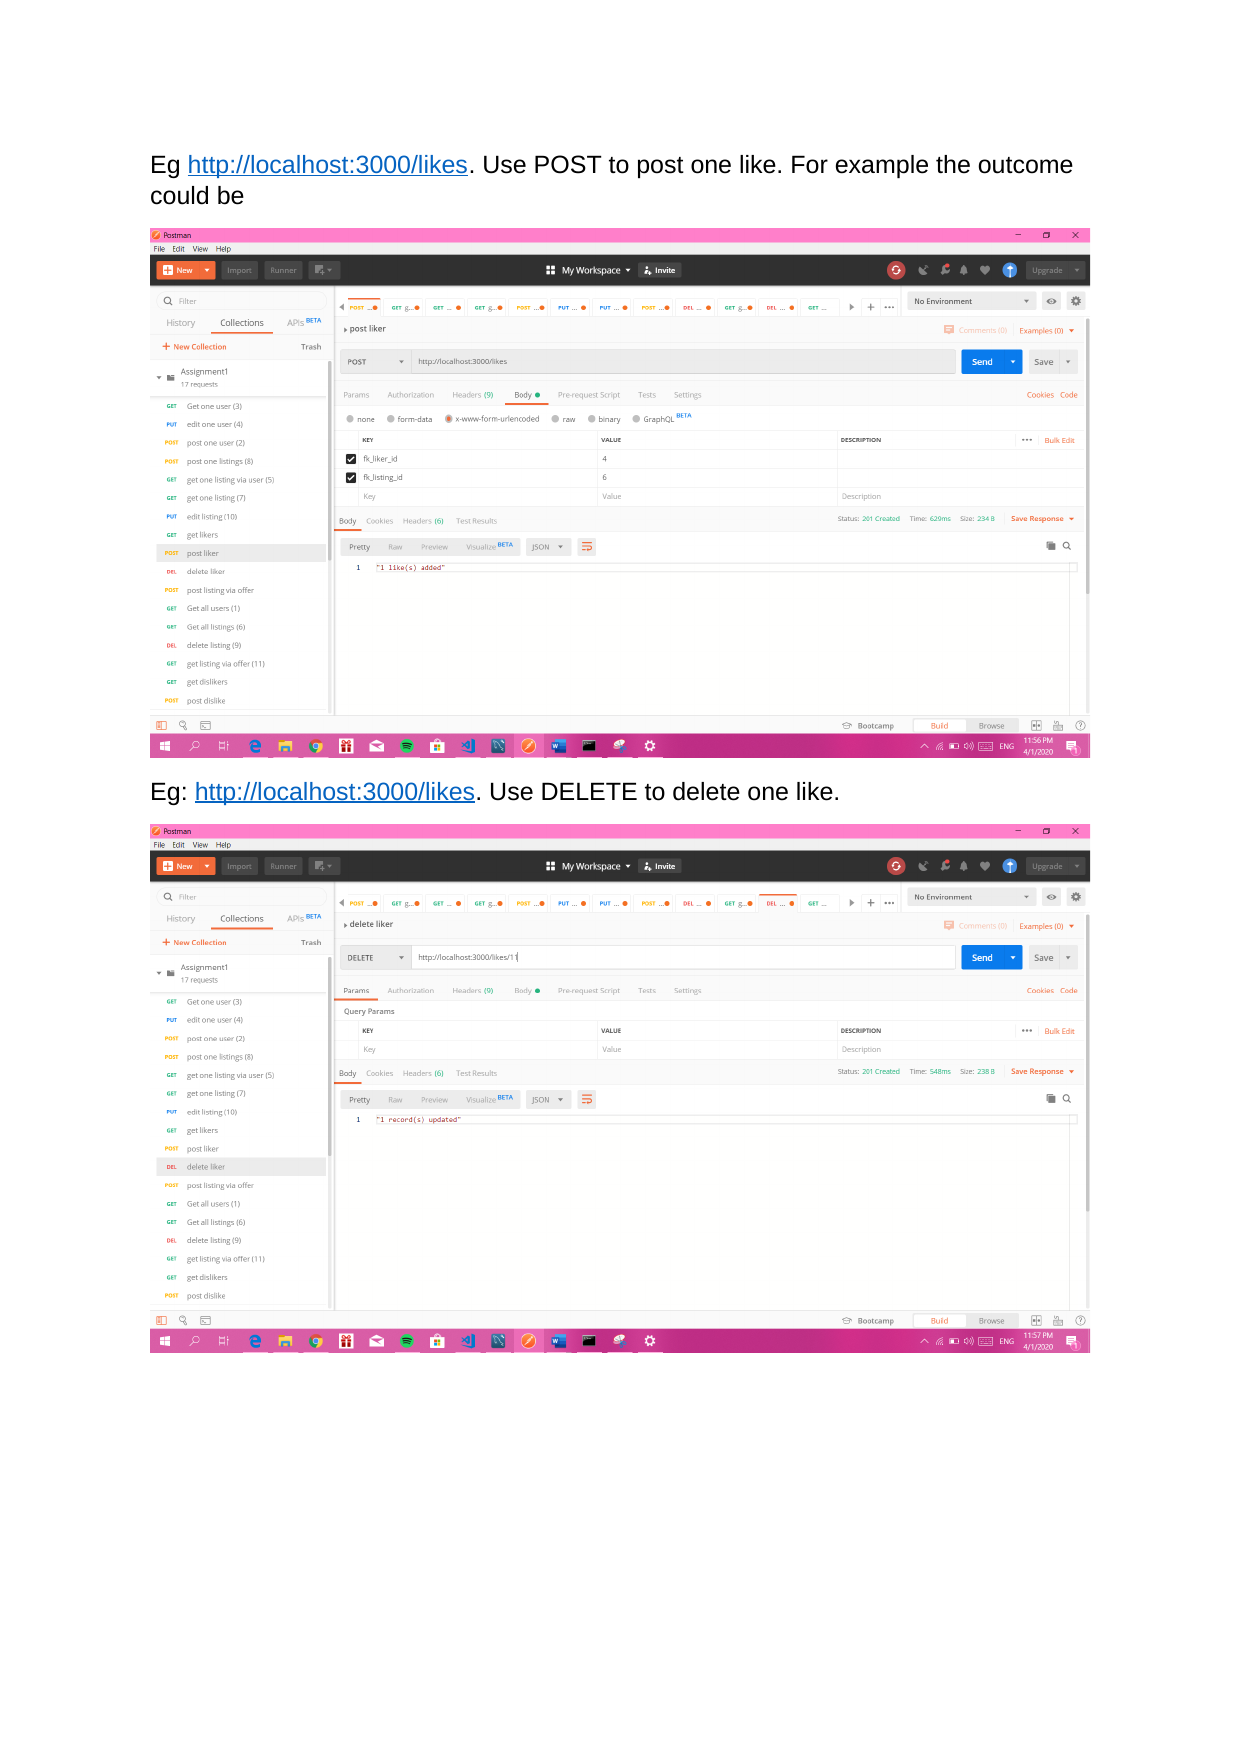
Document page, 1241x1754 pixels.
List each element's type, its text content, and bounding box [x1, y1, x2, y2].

picture [150, 228, 1091, 758]
text Eg http://localhost:3000/likes. Use POST to post one like. For example the outcome could be [150, 150, 1090, 210]
text Eg: http://localhost:3000/likes. Use DELETE to delete one like. [150, 776, 1090, 805]
picture [150, 824, 1091, 1353]
